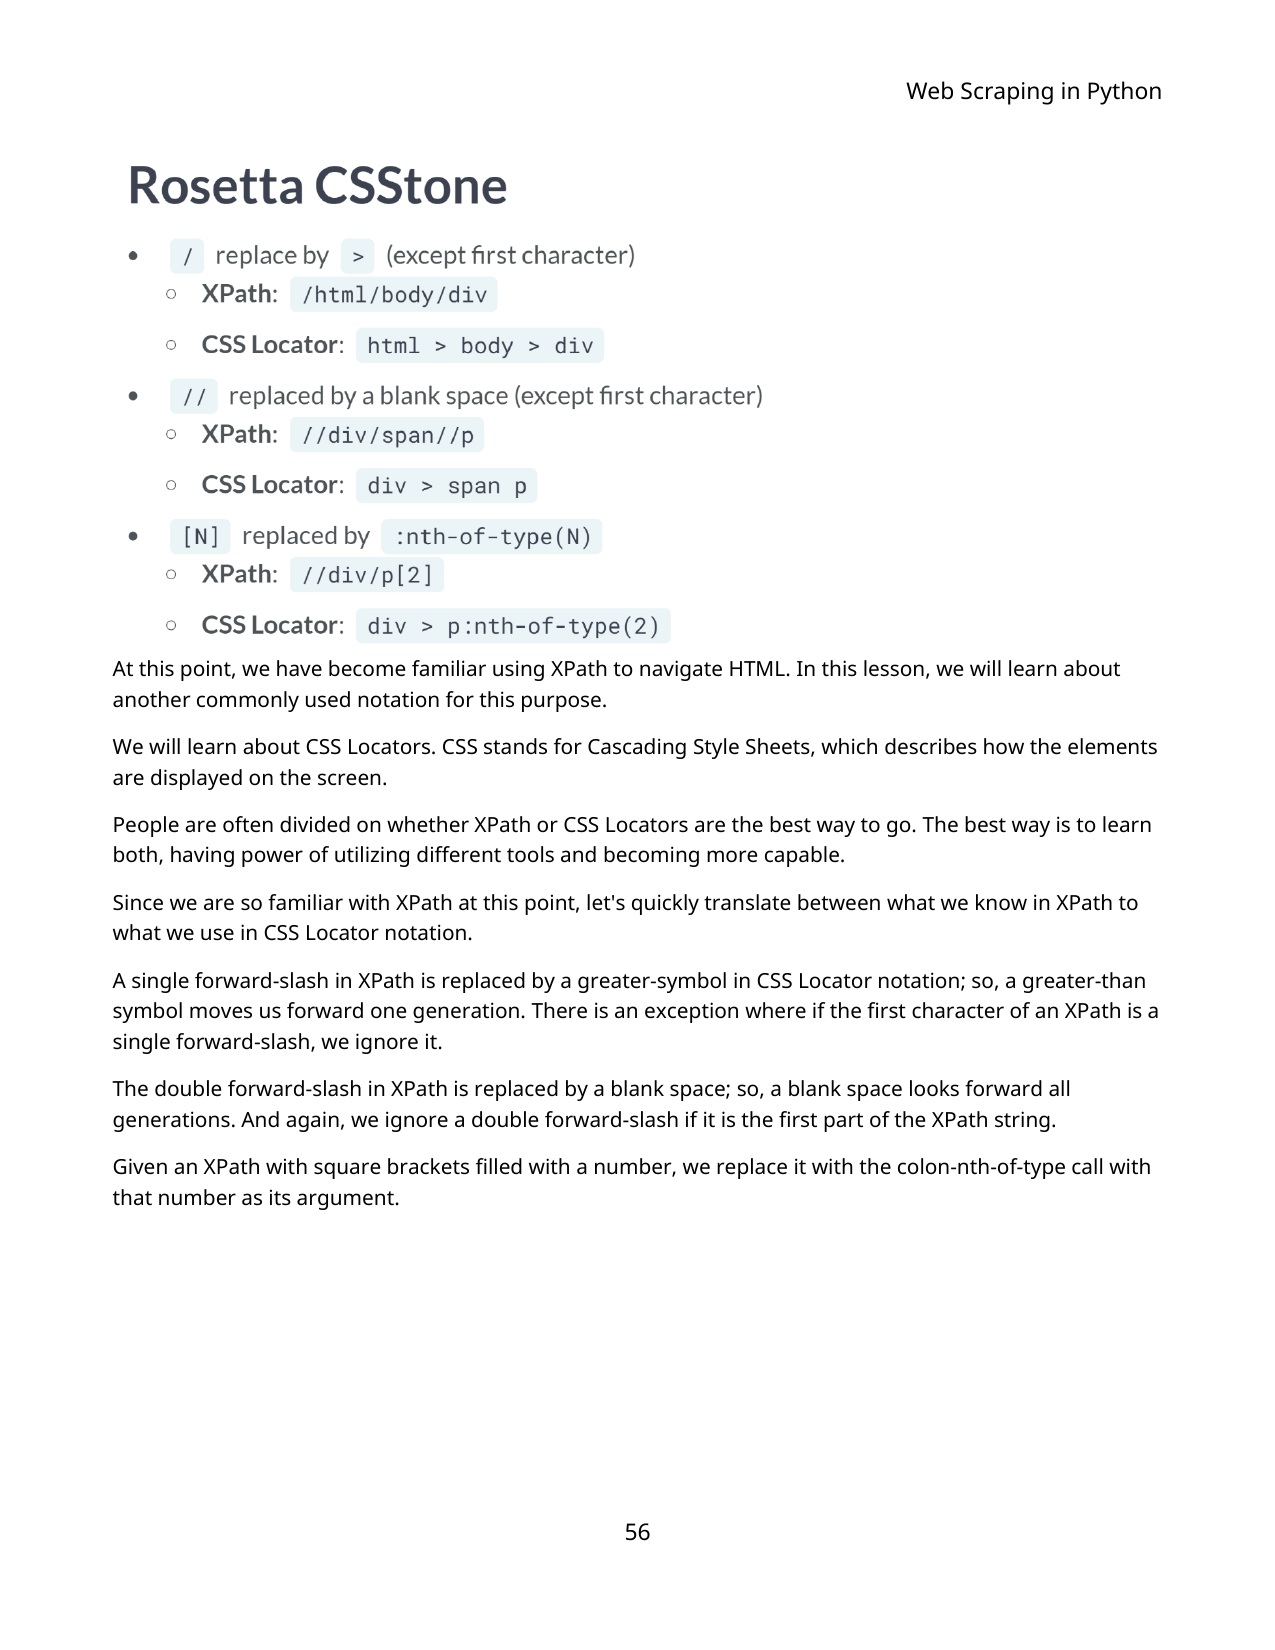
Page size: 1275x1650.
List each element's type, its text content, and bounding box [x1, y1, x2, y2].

text We will learn about CSS Locators. CSS stands for Cascading Style Sheets, which describes how the elements are displayed on the screen. [112, 732, 1162, 791]
text A single forward-slash in XPath is replaced by a greater-symbol in CSS Locator notation; so, a greater-than symbol moves us forward one generation. There is an exception where if the first character of an XPath is a single forward-slash, we ignore it. [112, 966, 1162, 1055]
text Since we are so familiar with XPath at this point, let's quickly translate between what we know in XPath to what we use in CSS Locator notation. [112, 888, 1162, 947]
text The double forward-slash in XPath is replaced by a blank space; so, a blank space looks forward all generations. And again, we ignore a double forward-slash if it is the first part of the XPath string. [112, 1074, 1162, 1133]
text Given an XPath with square brackets filled with a number, we replace it with the colon-nth-of-type call with that number as its argument. [112, 1152, 1162, 1211]
text At this point, we have become familiar using XPath to navigate HTML. In this lesson, we will learn about another commonly used notation for this purpose. [112, 652, 1162, 713]
picture [112, 150, 1162, 652]
text People are often divided on whether XPath or CSS Locators are the best way to go. The best way is to learn both, having power of utilizing different tools and becoming more capable. [112, 810, 1162, 869]
